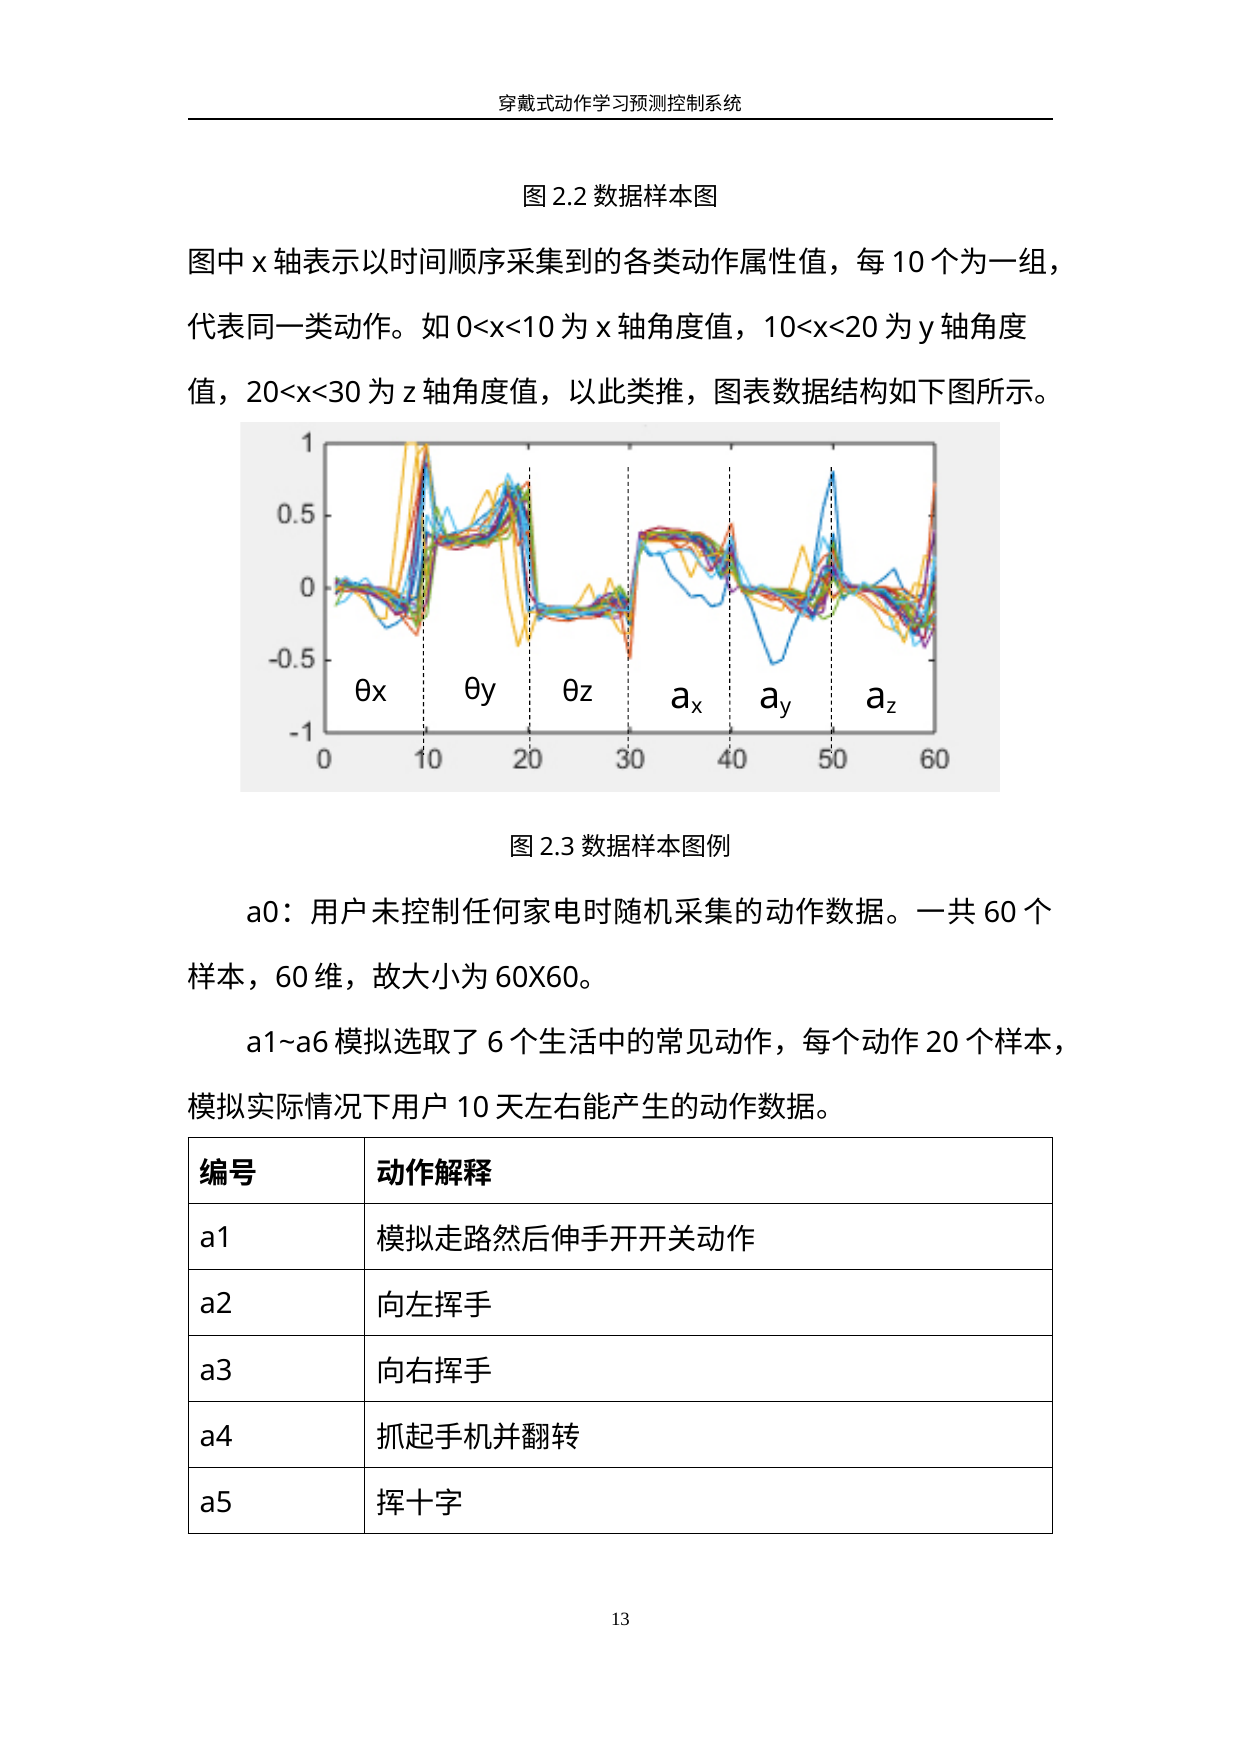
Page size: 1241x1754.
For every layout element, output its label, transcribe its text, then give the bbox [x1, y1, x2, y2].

table_header 编号 [189, 1138, 364, 1203]
table_cell a5 [189, 1468, 364, 1533]
text 图2.2 数据样本图 [187, 162, 1053, 227]
table_cell 挥十字 [365, 1468, 1052, 1533]
table_cell a1 [189, 1204, 364, 1269]
table_cell 向左挥手 [365, 1270, 1052, 1335]
table_cell 向右挥手 [365, 1336, 1052, 1401]
picture [240, 422, 1000, 792]
text 图2.3 数据样本图例 [187, 812, 1053, 877]
table_header 动作解释 [365, 1138, 1052, 1203]
table_cell 模拟走路然后伸手开开关动作 [365, 1204, 1052, 1269]
table_cell a3 [189, 1336, 364, 1401]
text 图中x轴表示以时间顺序采集到的各类动作属性值，每10个为一组，代表同一类动作。如0<x<10为x轴角度值，10<x<20为y轴角度值，20<x<30为z轴角度值，以此类推，图表数据结构如下图所示。 [187, 227, 1053, 422]
text a0：用户未控制任何家电时随机采集的动作数据。一共60个样本，60维，故大小为60X60。 [187, 877, 1053, 1007]
table_cell a4 [189, 1402, 364, 1467]
text a1~a6模拟选取了6个生活中的常见动作，每个动作20个样本，模拟实际情况下用户10天左右能产生的动作数据。 [187, 1007, 1053, 1137]
table_cell 抓起手机并翻转 [365, 1402, 1052, 1467]
table_cell a2 [189, 1270, 364, 1335]
